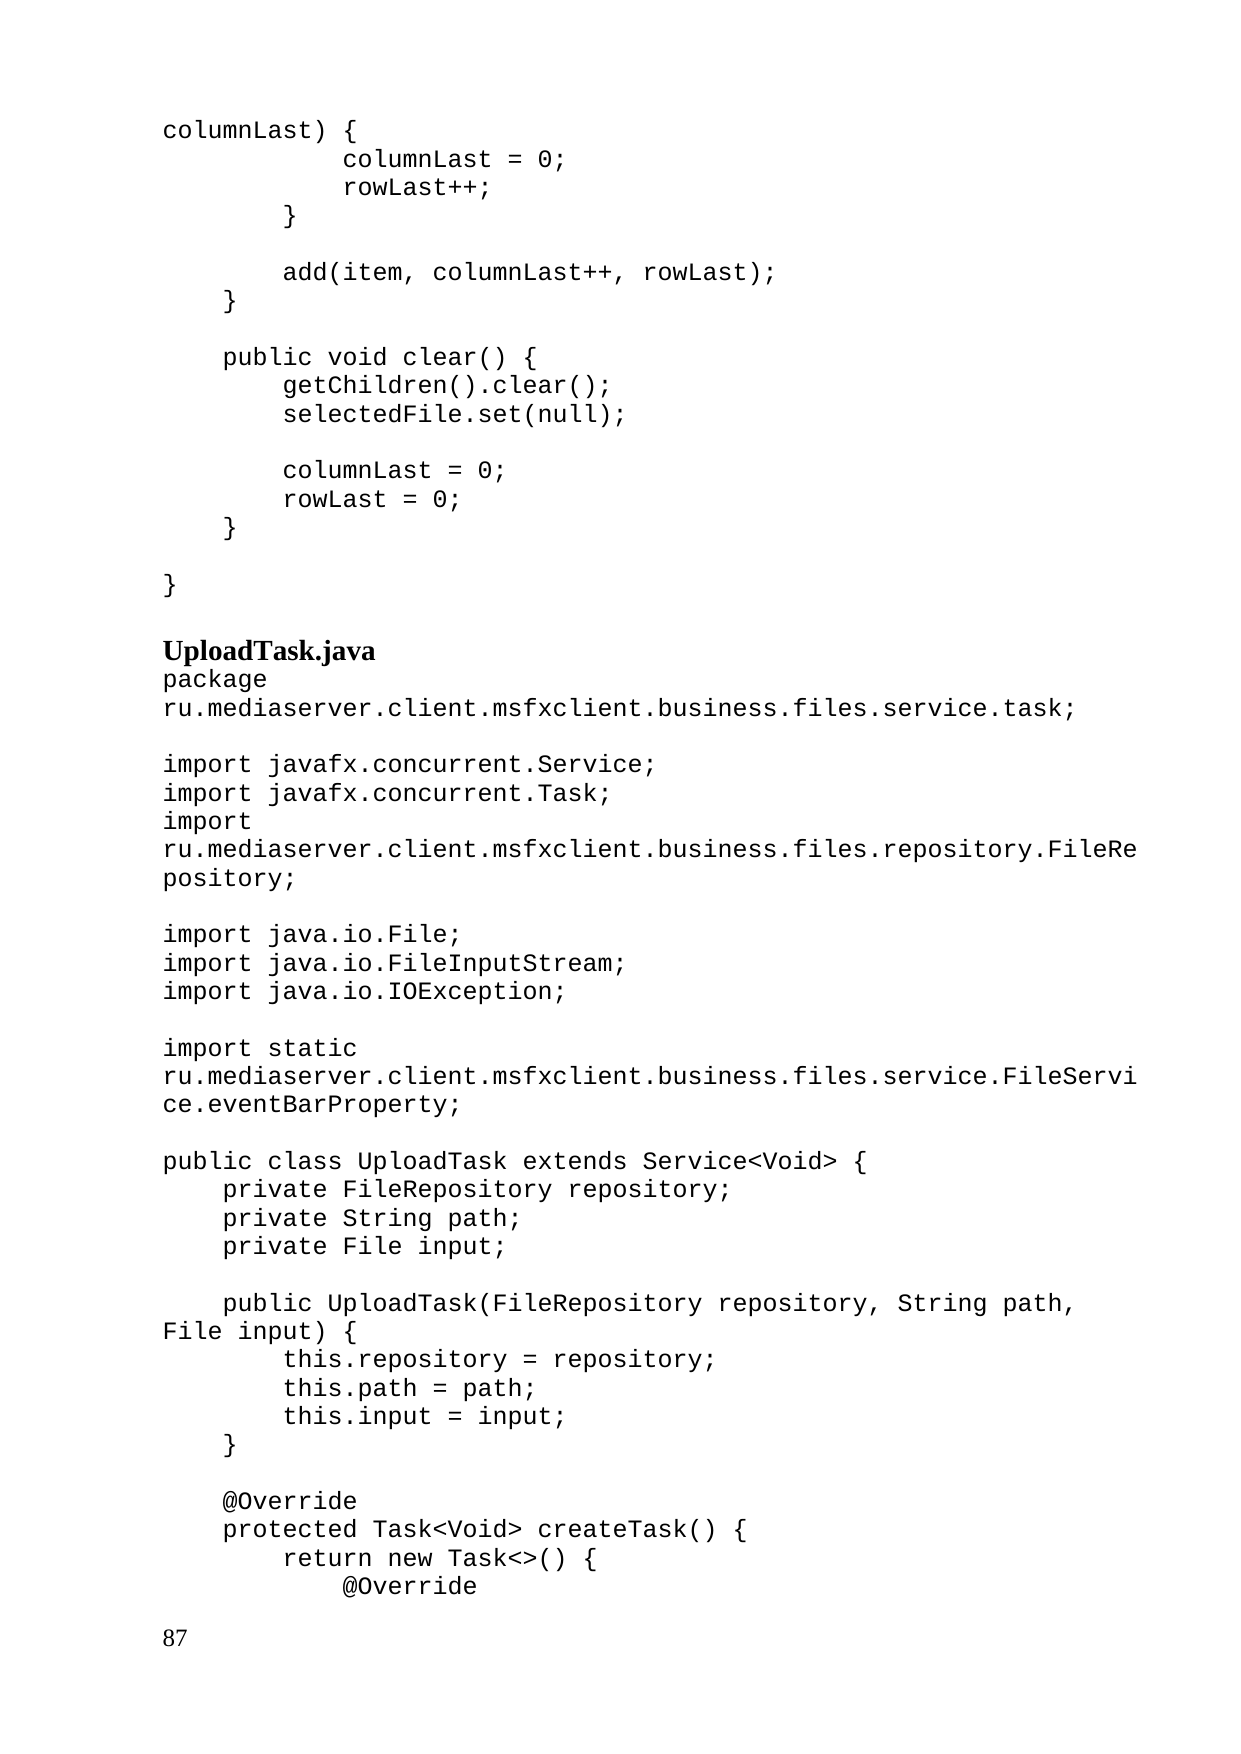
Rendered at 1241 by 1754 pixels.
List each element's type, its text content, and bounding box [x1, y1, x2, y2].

text UploadTask.java [162, 633, 1152, 667]
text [162, 667, 1152, 1602]
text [162, 118, 1152, 600]
